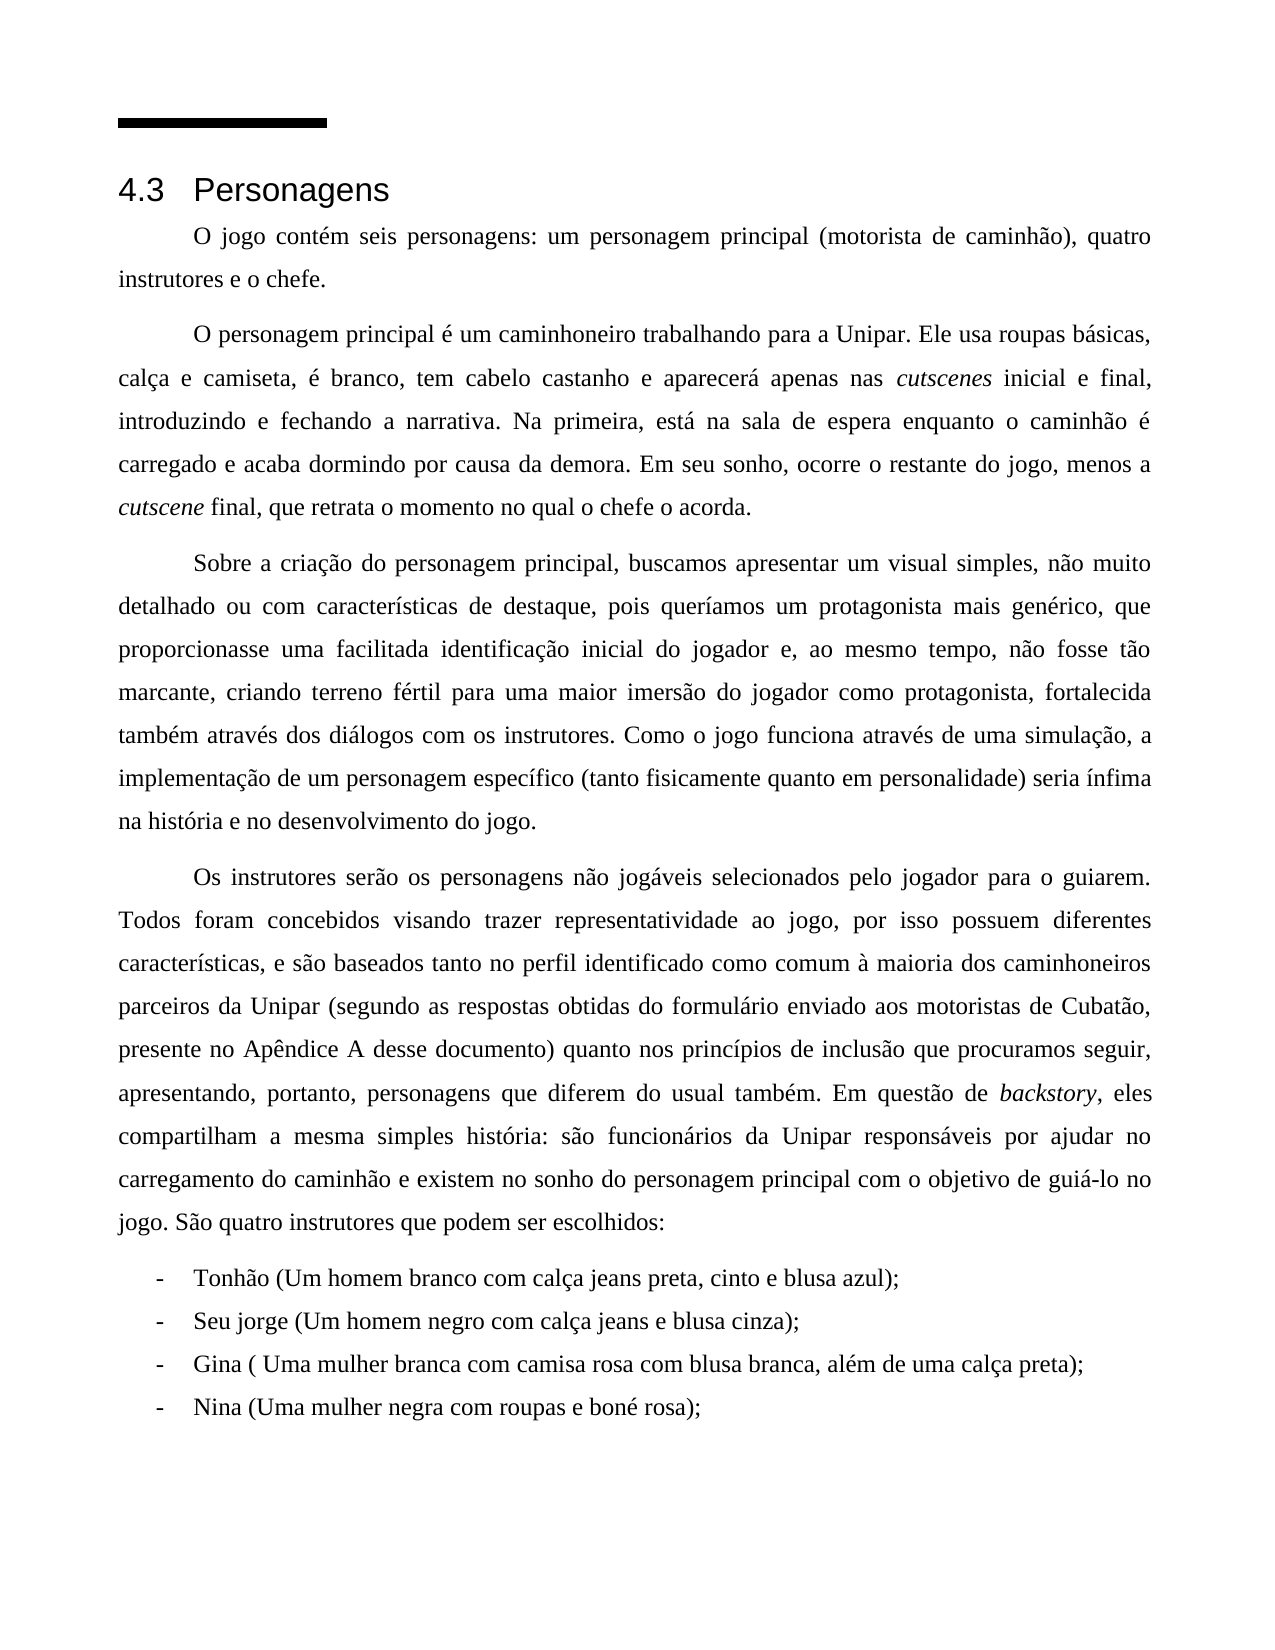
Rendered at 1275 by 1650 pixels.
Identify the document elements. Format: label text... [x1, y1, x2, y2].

list Gina ( Uma mulher branca com camisa rosa com blusa branca, além de uma calça preta); [156, 1349, 1152, 1378]
text Os instrutores serão os personagens não jogáveis selecionados pelo jogador para o guiarem. Todos foram concebidos visando trazer representatividade ao jogo, por isso possuem diferentes características, e são baseados tanto no perfil identificado como comum à maioria dos caminhoneiros parceiros da Unipar (segundo as respostas obtidas do formulário enviado aos motoristas de Cubatão, presente no Apêndice A desse documento) quanto nos princípios de inclusão que procuramos seguir, apresentando, portanto, personagens que diferem do usual também. Em questão de backstory, eles compartilham a mesma simples história: são funcionários da Unipar responsáveis por ajudar no carregamento do caminhão e existem no sonho do personagem principal com o objetivo de guiá-lo no jogo. São quatro instrutores que podem ser escolhidos: [118, 862, 1152, 1236]
subtitle Personagens [118, 170, 1152, 208]
list Seu jorge (Um homem negro com calça jeans e blusa cinza); [156, 1306, 1152, 1334]
text O personagem principal é um caminhoneiro trabalhando para a Unipar. Ele usa roupas básicas, calça e camiseta, é branco, tem cabelo castanho e aparecerá apenas nas cutscenes inicial e final, introduzindo e fechando a narrativa. Na primeira, está na sala de espera enquanto o caminhão é carregado e acaba dormindo por causa da demora. Em seu sonho, ocorre o restante do jogo, menos a cutscene final, que retrata o momento no qual o chefe o acorda. [118, 319, 1152, 521]
text Sobre a criação do personagem principal, buscamos apresentar um visual simples, não muito detalhado ou com características de destaque, pois queríamos um protagonista mais genérico, que proporcionasse uma facilitada identificação inicial do jogador e, ao mesmo tempo, não fosse tão marcante, criando terreno fértil para uma maior imersão do jogador como protagonista, fortalecida também através dos diálogos com os instrutores. Como o jogo funciona através de uma simulação, a implementação de um personagem específico (tanto fisicamente quanto em personalidade) seria ínfima na história e no desenvolvimento do jogo. [118, 548, 1152, 835]
list Nina (Uma mulher negra com roupas e boné rosa); [156, 1392, 1152, 1421]
text O jogo contém seis personagens: um personagem principal (motorista de caminhão), quatro instrutores e o chefe. [118, 221, 1152, 293]
list Tonhão (Um homem branco com calça jeans preta, cinto e blusa azul); [156, 1263, 1152, 1291]
